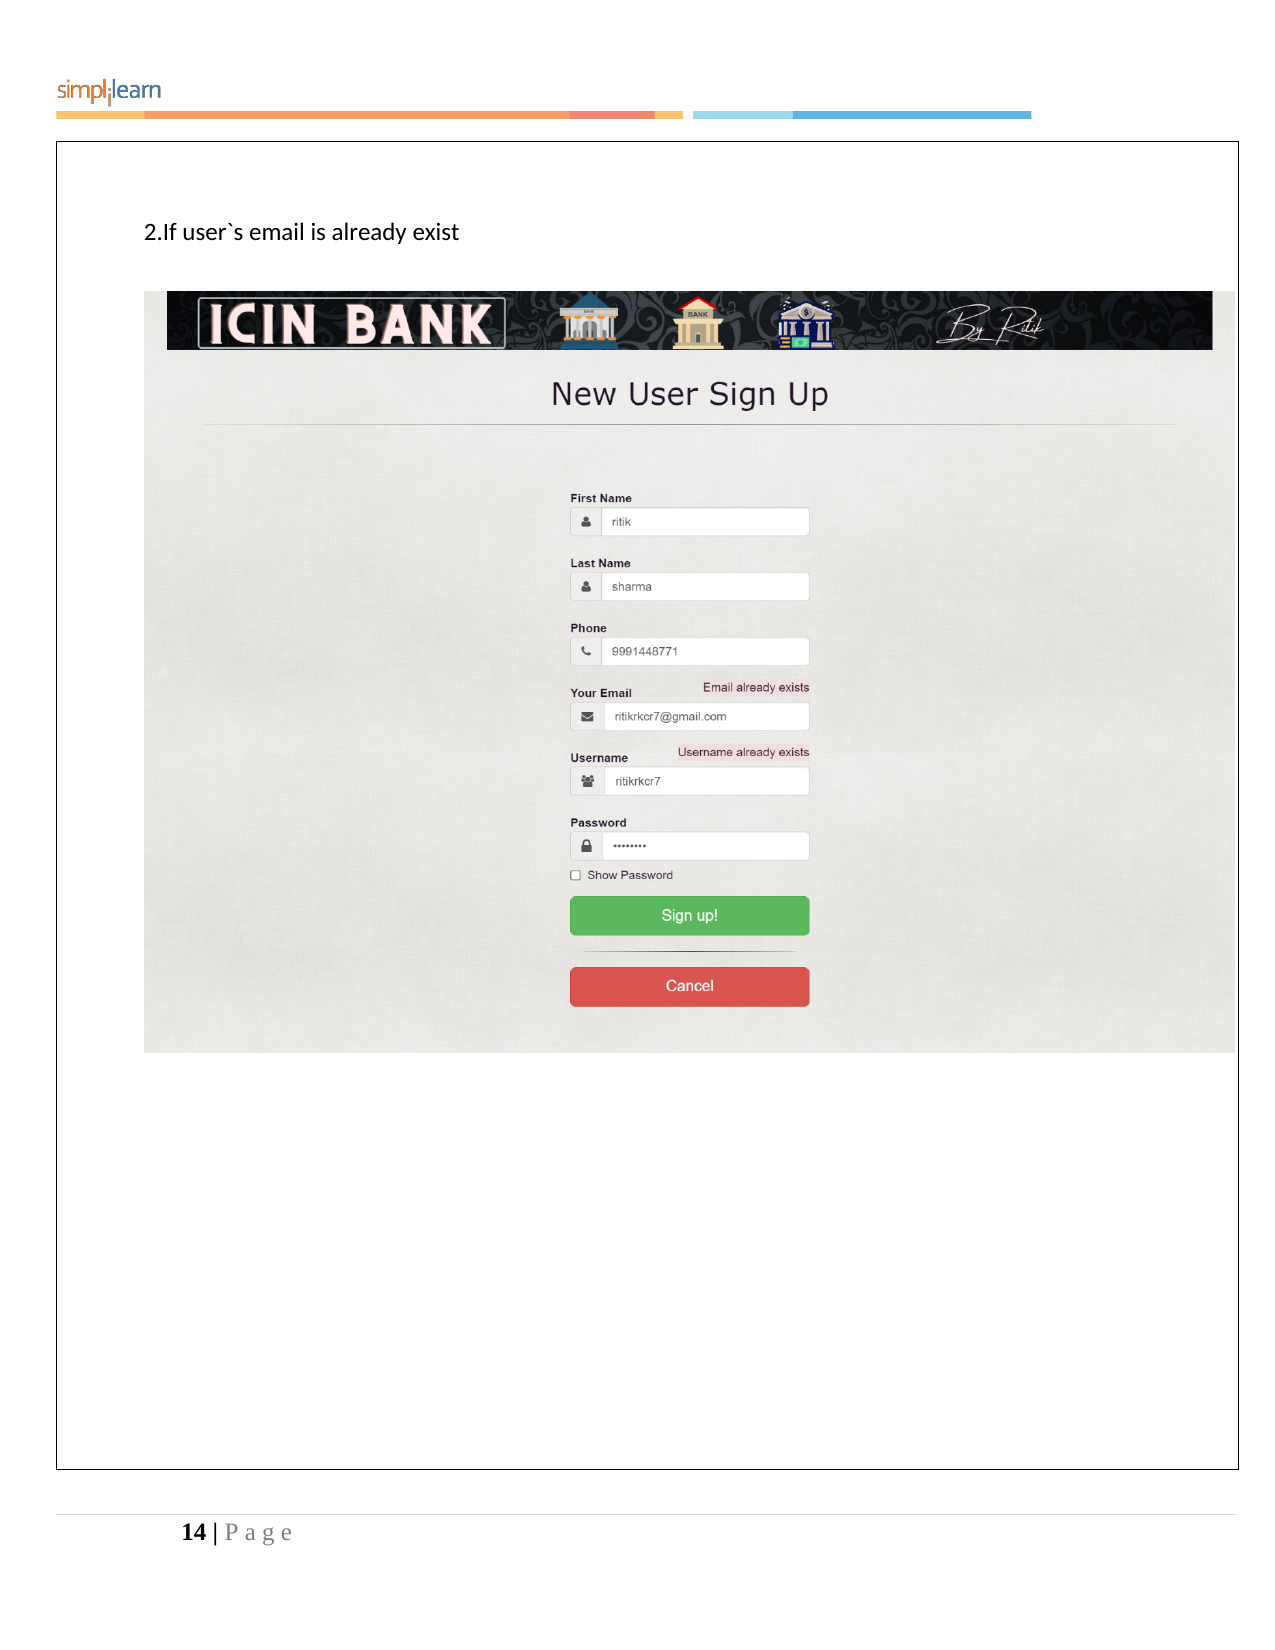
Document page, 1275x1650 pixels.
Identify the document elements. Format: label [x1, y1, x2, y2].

table_header [57, 142, 1238, 1469]
picture [143, 291, 1236, 1053]
picture [56, 75, 1032, 119]
